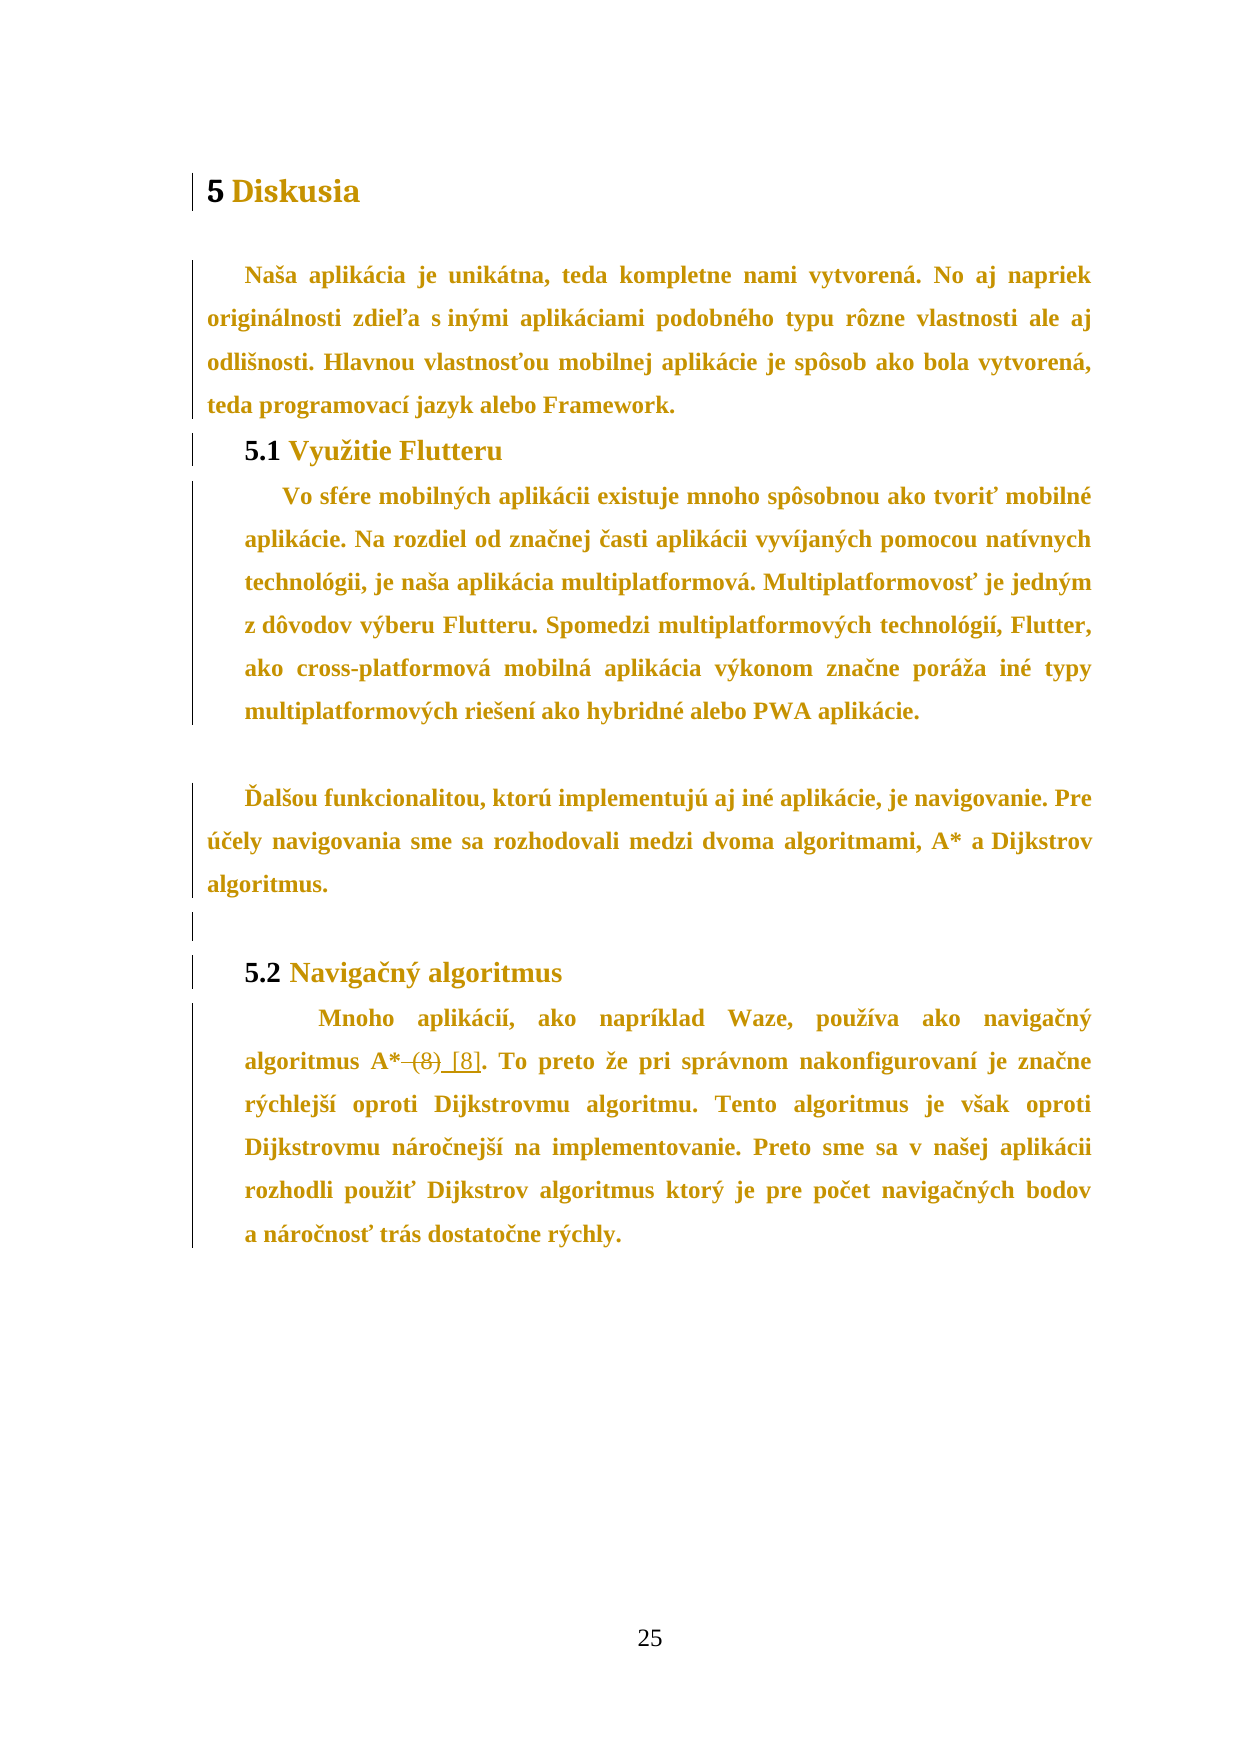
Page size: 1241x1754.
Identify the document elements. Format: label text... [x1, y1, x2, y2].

text Využitie Flutteru [244, 433, 1092, 466]
text Ďalšou funkcionalitou, ktorú implementujú aj iné aplikácie, je navigovanie. Pre účely navigovania sme sa rozhodovali medzi dvoma algoritmami, A* a Dijkstrov algoritmus. [207, 783, 1092, 898]
text Vo sfére mobilných aplikácii existuje mnoho spôsobnou ako tvoriť mobilné aplikácie. Na rozdiel od značnej časti aplikácii vyvíjaných pomocou natívnych technológii, je naša aplikácia multiplatformová. Multiplatformovosť je jedným z dôvodov výberu Flutteru. Spomedzi multiplatformových technológií, Flutter, ako cross-platformová mobilná aplikácia výkonom značne poráža iné typy multiplatformových riešení ako hybridné alebo PWA aplikácie. [244, 481, 1092, 725]
subtitle Diskusia [207, 173, 1092, 211]
text Navigačný algoritmus [244, 955, 1092, 989]
text Mnoho aplikácií, ako napríklad Waze, používa ako navigačný algoritmus A*. To preto že pri správnom nakonfigurovaní je značne rýchlejší oproti Dijkstrovmu algoritmu. Tento algoritmus je však oproti Dijkstrovmu náročnejší na implementovanie. Preto sme sa v našej aplikácii rozhodli použiť Dijkstrov algoritmus ktorý je pre počet navigačných bodov a náročnosť trás dostatočne rýchly. [244, 1003, 1092, 1247]
text Naša aplikácia je unikátna, teda kompletne nami vytvorená. No aj napriek originálnosti zdieľa s inými aplikáciami podobného typu rôzne vlastnosti ale aj odlišnosti. Hlavnou vlastnosťou mobilnej aplikácie je spôsob ako bola vytvorená, teda programovací jazyk alebo Framework. [207, 260, 1092, 418]
